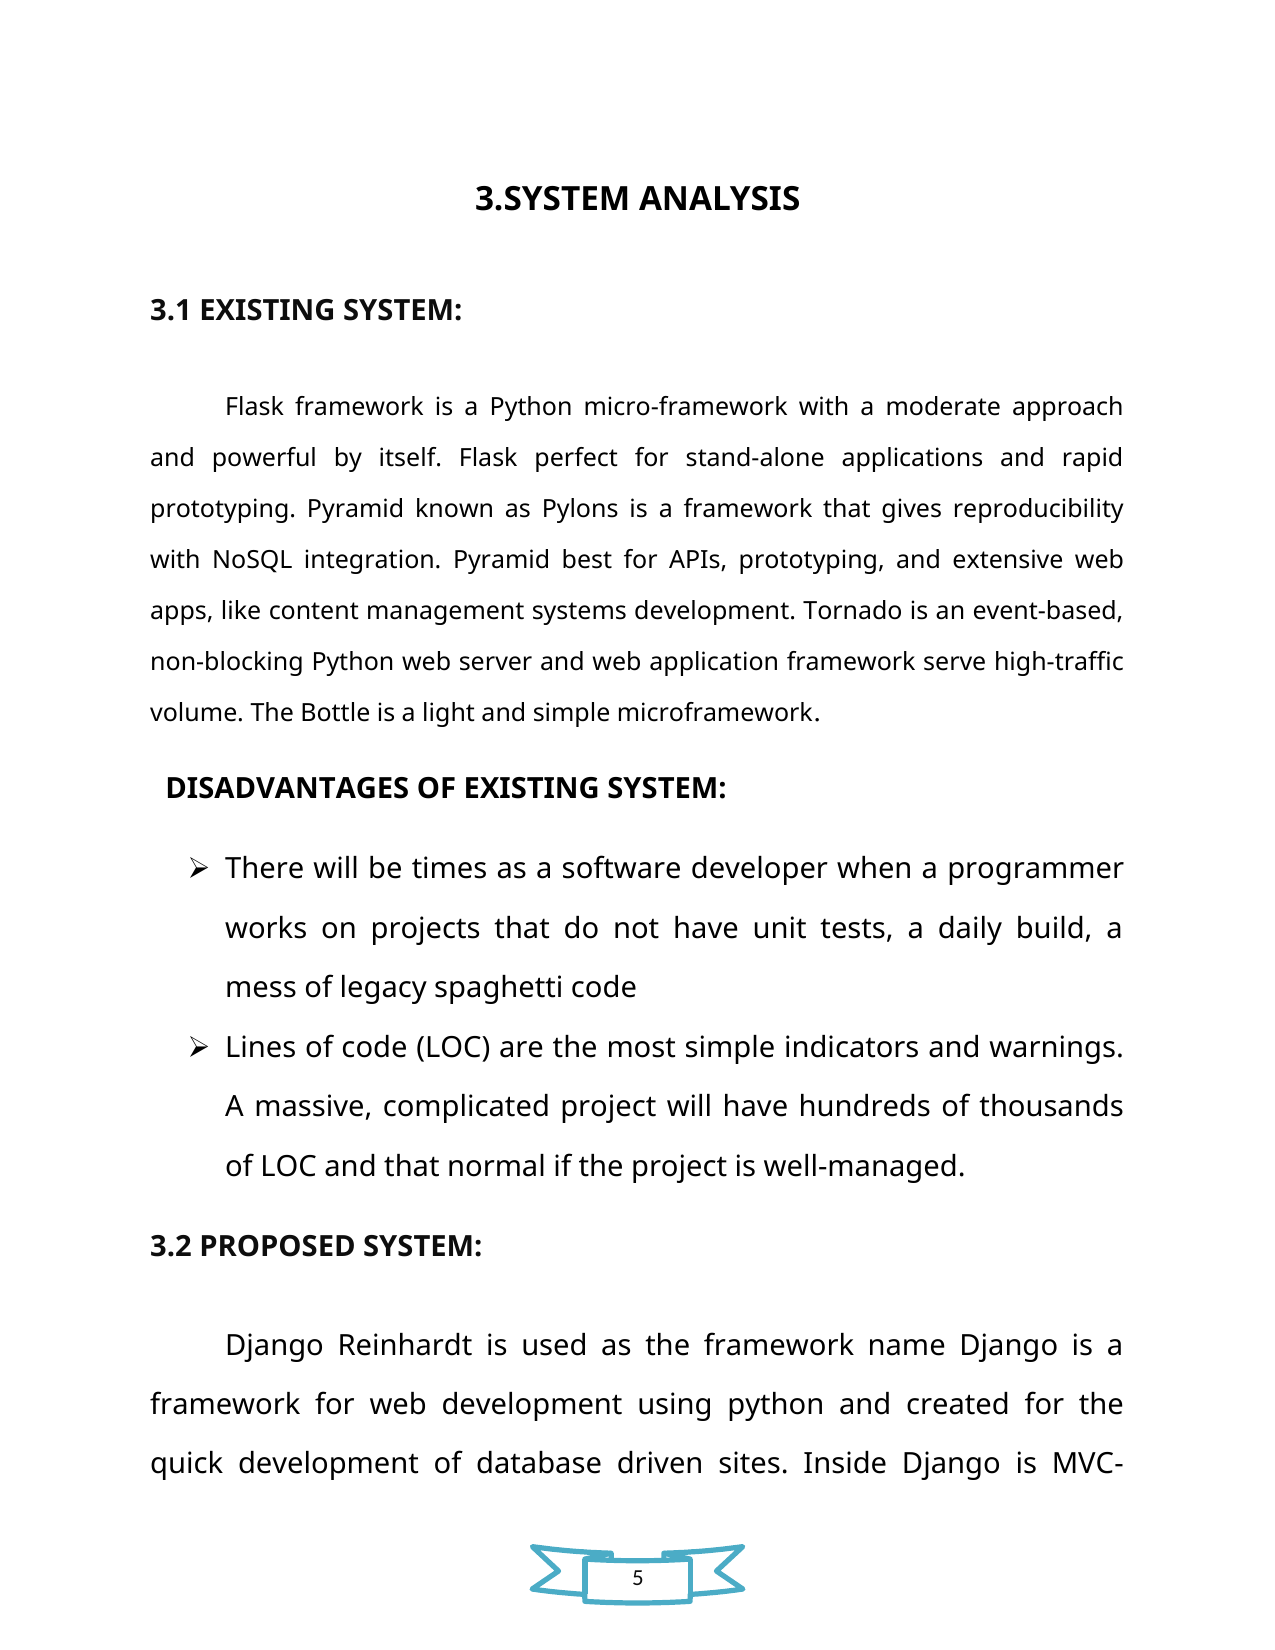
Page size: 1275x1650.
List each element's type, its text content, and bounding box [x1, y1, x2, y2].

text DISADVANTAGES OF EXISTING SYSTEM: [150, 767, 1125, 807]
subtitle 3.1 EXISTING SYSTEM: [150, 289, 1125, 329]
list Lines of code (LOC) are the most simple indicators and warnings. A massive, complicated project will have hundreds of thousands of LOC and that normal if the project is well-managed. [187, 1026, 1125, 1184]
text Flask framework is a Python micro-framework with a moderate approach and powerful by itself. Flask perfect for stand-alone applications and rapid prototyping. Pyramid known as Pylons is a framework that gives reproducibility with NoSQL integration. Pyramid best for APIs, prototyping, and extensive web apps, like content management systems development. Tornado is an event-based, non-blocking Python web server and web application framework serve high-traffic volume. The Bottle is a light and simple microframework. [150, 388, 1125, 729]
subtitle 3.2 PROPOSED SYSTEM: [150, 1225, 1125, 1265]
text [150, 1324, 1125, 1482]
list There will be times as a software developer when a programmer works on projects that do not have unit tests, a daily build, a mess of legacy spaghetti code [187, 847, 1125, 1006]
subtitle 3.SYSTEM ANALYSIS [150, 175, 1125, 220]
